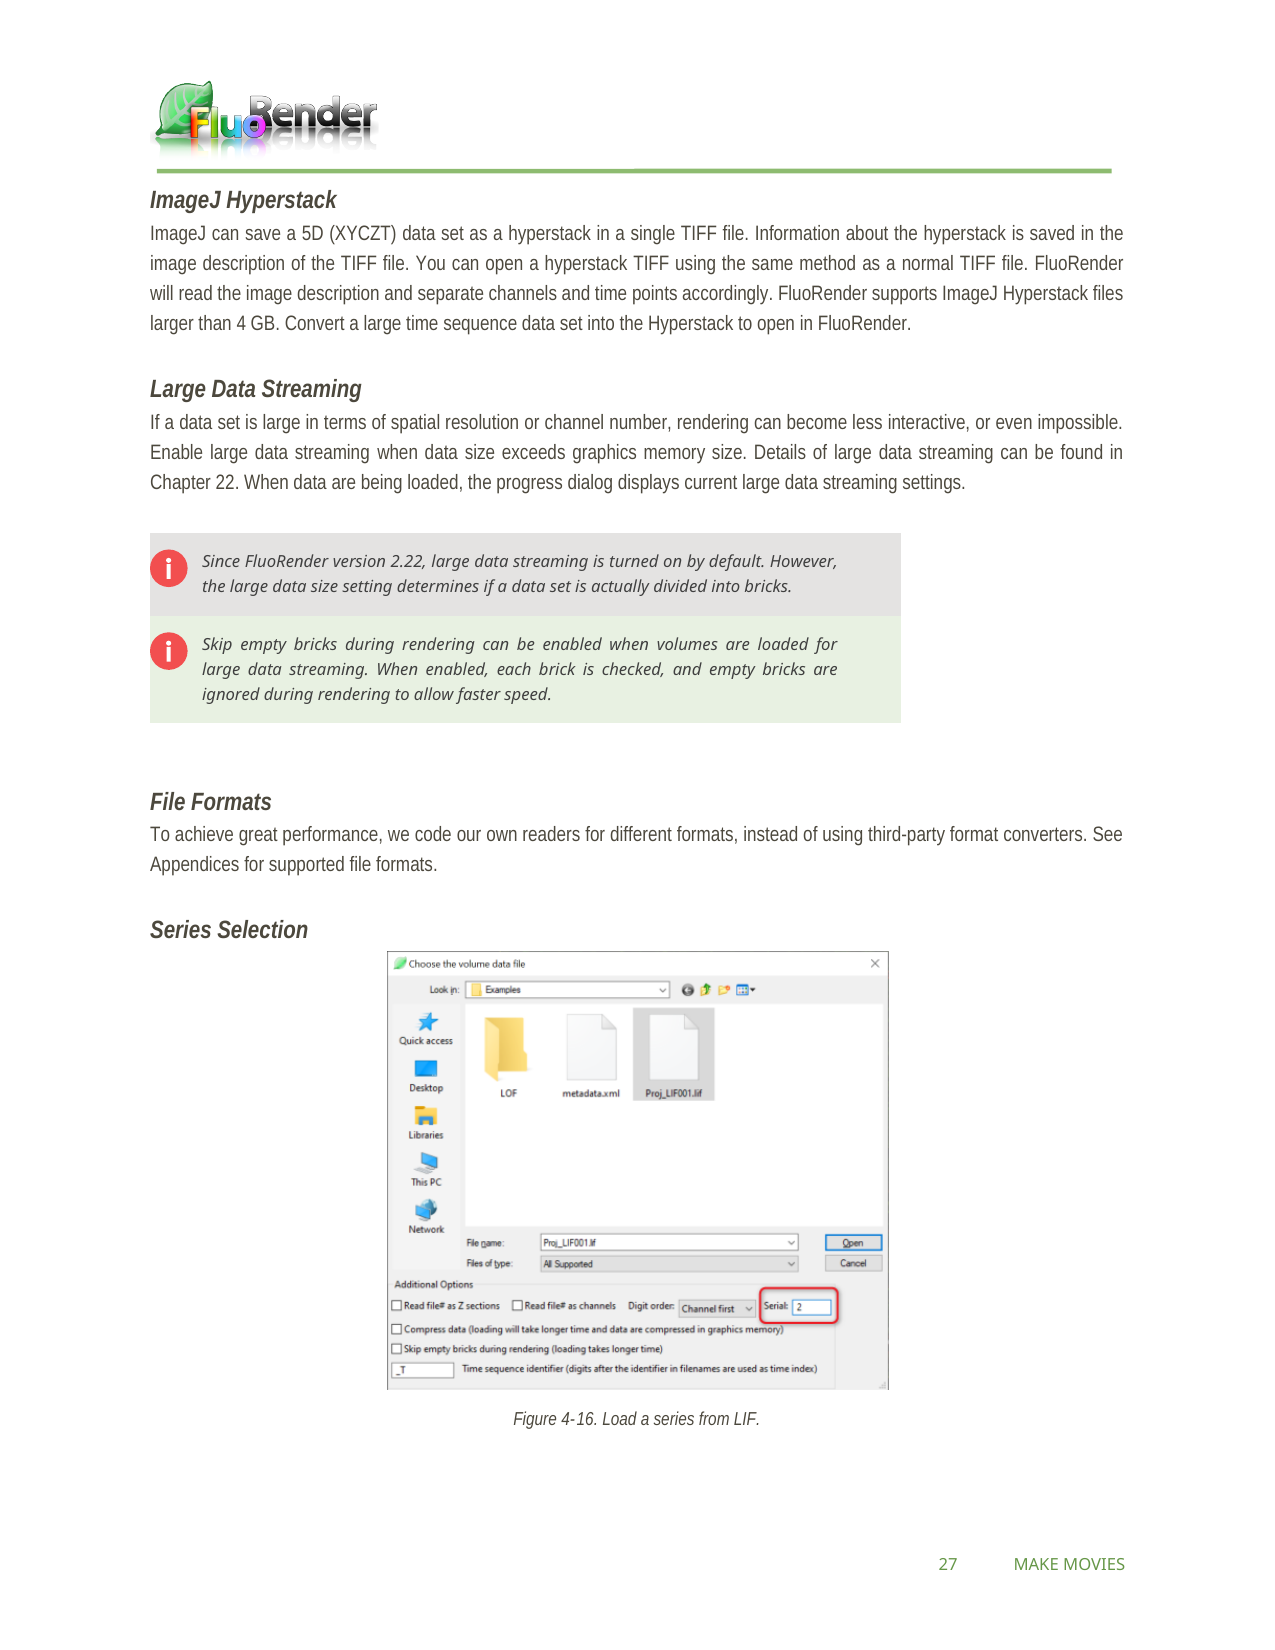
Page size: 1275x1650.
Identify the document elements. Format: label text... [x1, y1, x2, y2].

table_header Since FluoRender version 2.22, large data streaming is turned on by default. However, the large data size setting determines if a data set is actually divided into bricks. [202, 533, 901, 616]
text ImageJ can save a 5D (XYCZT) data set as a hyperstack in a single TIFF file. Information about the hyperstack is saved in the image description of the TIFF file. You can open a hyperstack TIFF using the same method as a normal TIFF file. FluoRender will read the image description and separate channels and time points accordingly. FluoRender supports ImageJ Hyperstack files larger than 4 GB. Convert a large time sequence data set into the Hyperstack to open in FluoRender. [150, 221, 1125, 335]
text If a data set is large in terms of spatial resolution or channel number, rendering can become less interactive, or even impossible. Enable large data streaming when data size exceeds graphics memory size. Details of large data streaming can be found in Chapter 22. When data are being loaded, the progress dialog displays current large data streaming settings. [150, 410, 1125, 493]
subtitle ImageJ Hyperstack [150, 185, 1125, 214]
subtitle File Formats [150, 787, 1125, 815]
picture [386, 951, 889, 1390]
subtitle Series Selection [150, 915, 1125, 944]
table_cell Skip empty bricks during rendering can be enabled when volumes are loaded for large data streaming. When enabled, each brick is checked, and empty bricks are ignored during rendering to allow faster speed. [202, 616, 901, 723]
subtitle Large Data Streaming [150, 374, 1125, 403]
text To achieve great performance, we code our own readers for different formats, instead of using third-party format converters. See Appendices for supported file formats. [150, 822, 1125, 876]
table_cell [150, 616, 202, 723]
table_header [150, 533, 202, 616]
picture [150, 75, 379, 162]
